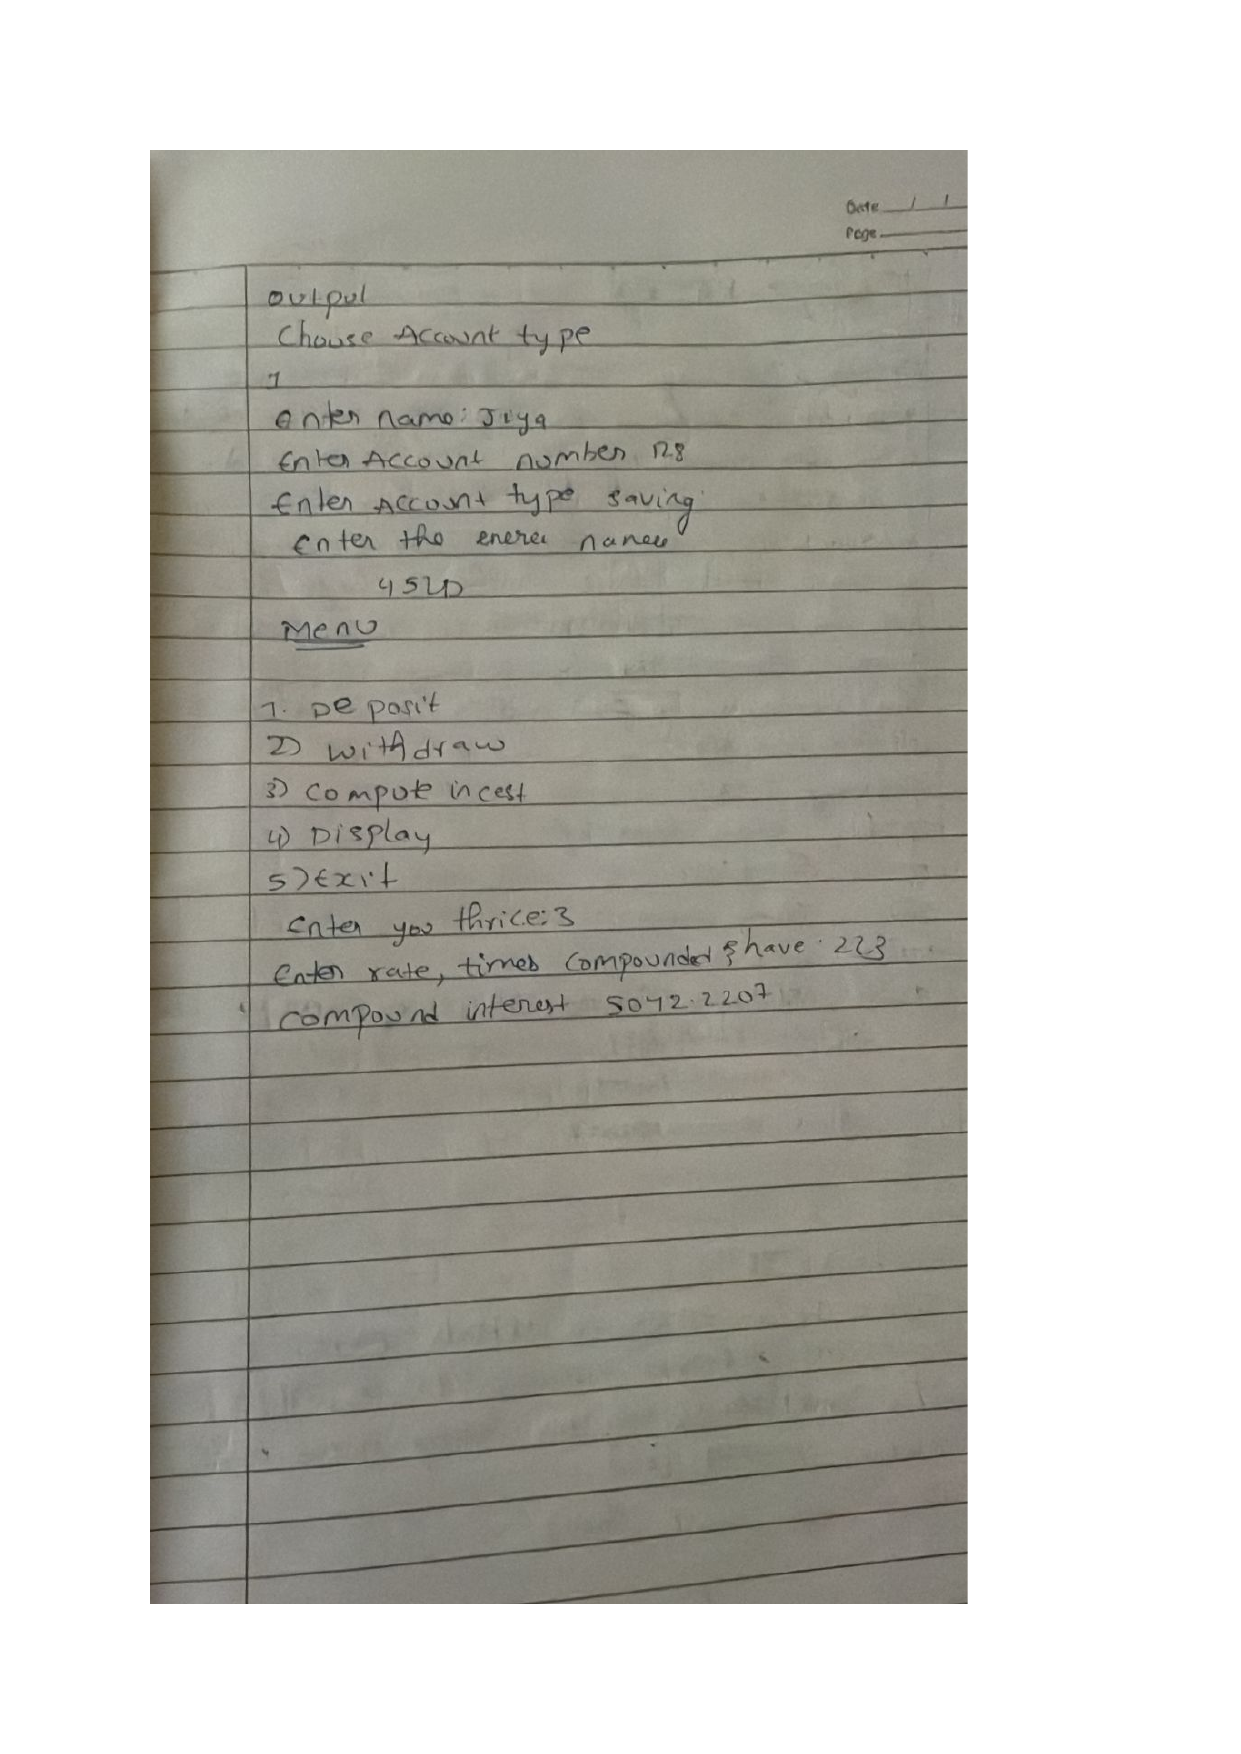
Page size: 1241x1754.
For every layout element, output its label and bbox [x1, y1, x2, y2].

picture [150, 150, 968, 1604]
